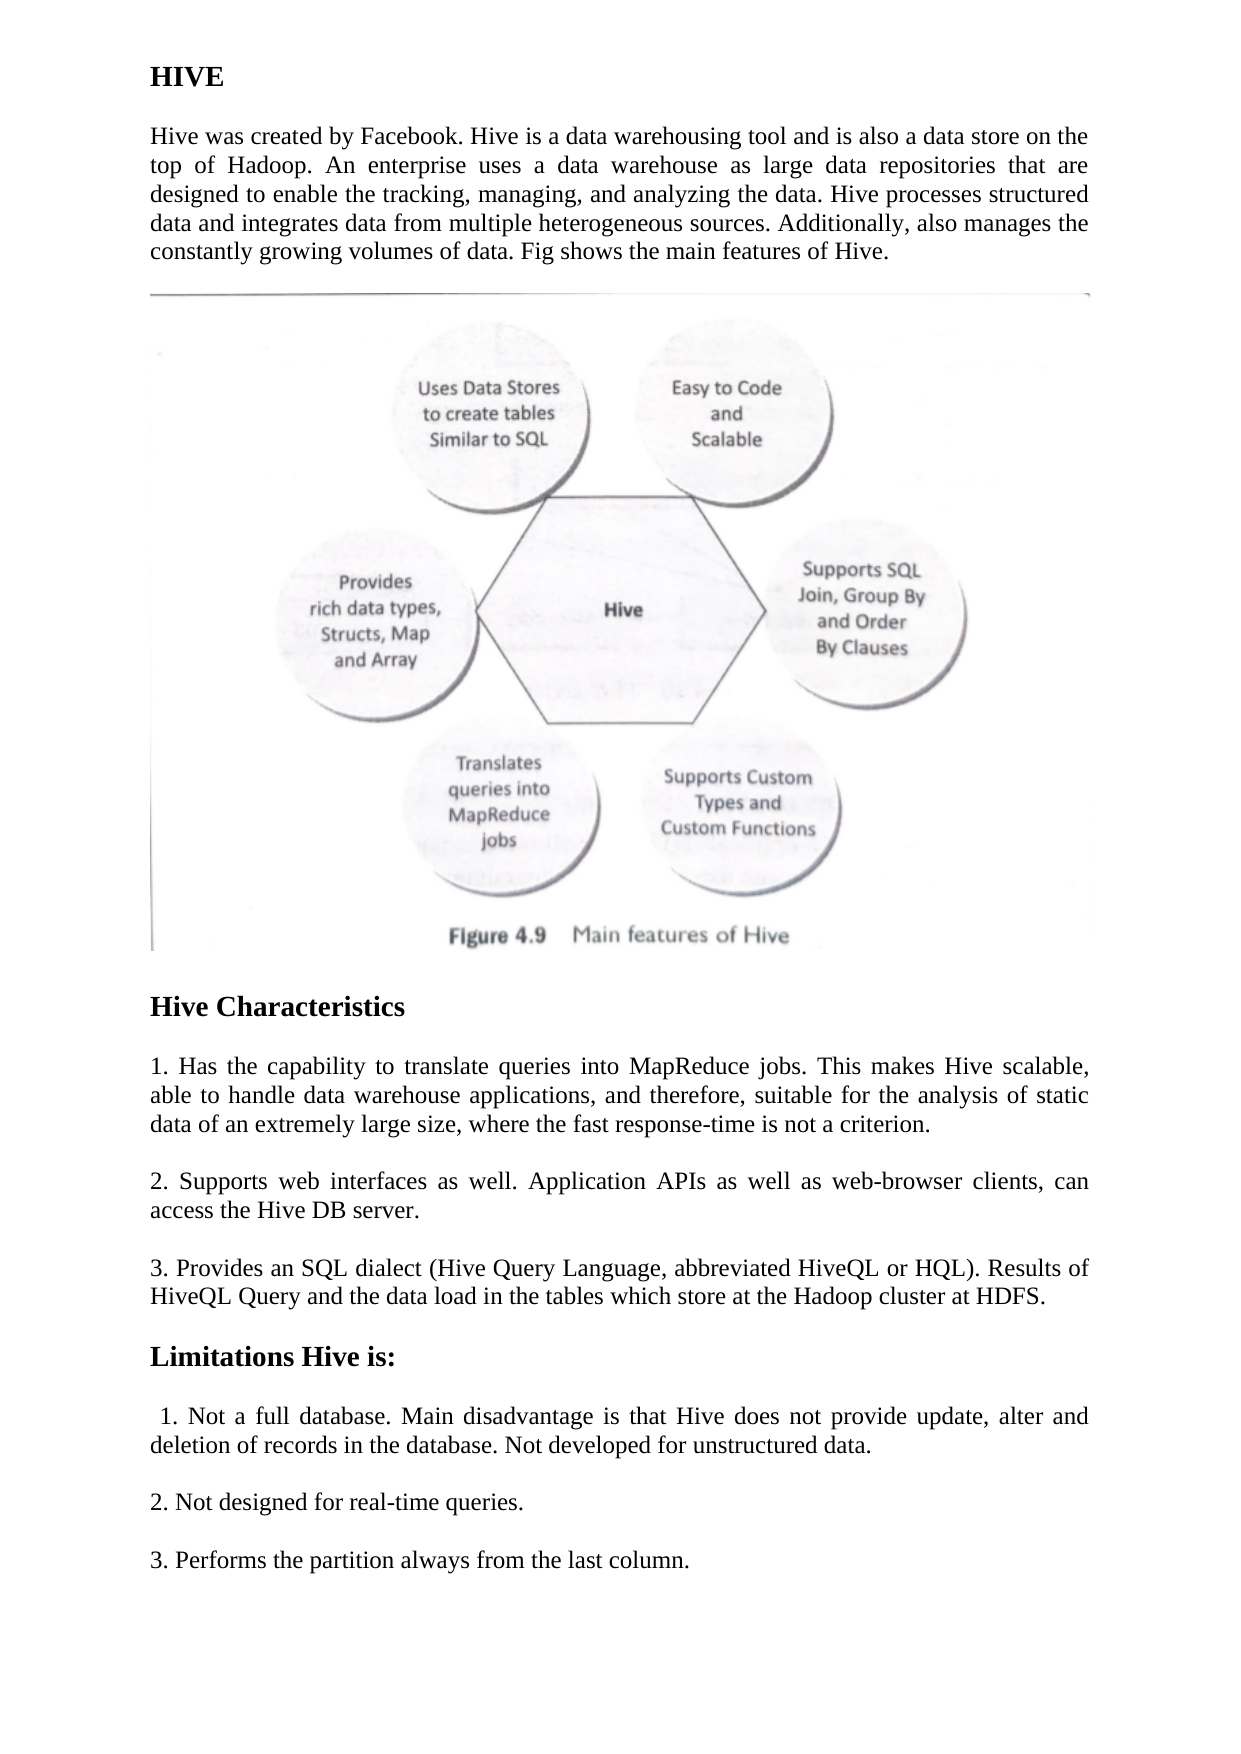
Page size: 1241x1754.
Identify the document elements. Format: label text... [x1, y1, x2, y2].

text Hive was created by Facebook. Hive is a data warehousing tool and is also a data store on the top of Hadoop. An enterprise uses a data warehouse as large data repositories that are designed to enable the tracking, managing, and analyzing the data. Hive processes structured data and integrates data from multiple heterogeneous sources. Additionally, also manages the constantly growing volumes of data. Fig shows the main features of Hive. [150, 121, 1090, 265]
text Hive Characteristics [150, 989, 1090, 1023]
text 3. Provides an SQL dialect (Hive Query Language, abbreviated HiveQL or HQL). Results of HiveQL Query and the data load in the tables which store at the Hadoop cluster at HDFS. [150, 1253, 1090, 1310]
text Limitations Hive is: [150, 1339, 1090, 1372]
text 2. Supports web interfaces as well. Application APIs as well as web-browser clients, can access the Hive DB server. [150, 1166, 1090, 1224]
text 1. Not a full database. Main disadvantage is that Hive does not provide update, alter and deletion of records in the database. Not developed for unstructured data. [150, 1401, 1090, 1459]
text HIVE [150, 59, 1090, 93]
picture [150, 293, 1091, 951]
text 1. Has the capability to translate queries into MapReduce jobs. This makes Hive scalable, able to handle data warehouse applications, and therefore, suitable for the analysis of static data of an extremely large size, where the fast response-time is not a criterion. [150, 1051, 1090, 1138]
text 2. Not designed for real-time queries. [150, 1487, 1090, 1516]
text 3. Performs the partition always from the last column. [150, 1545, 1090, 1574]
